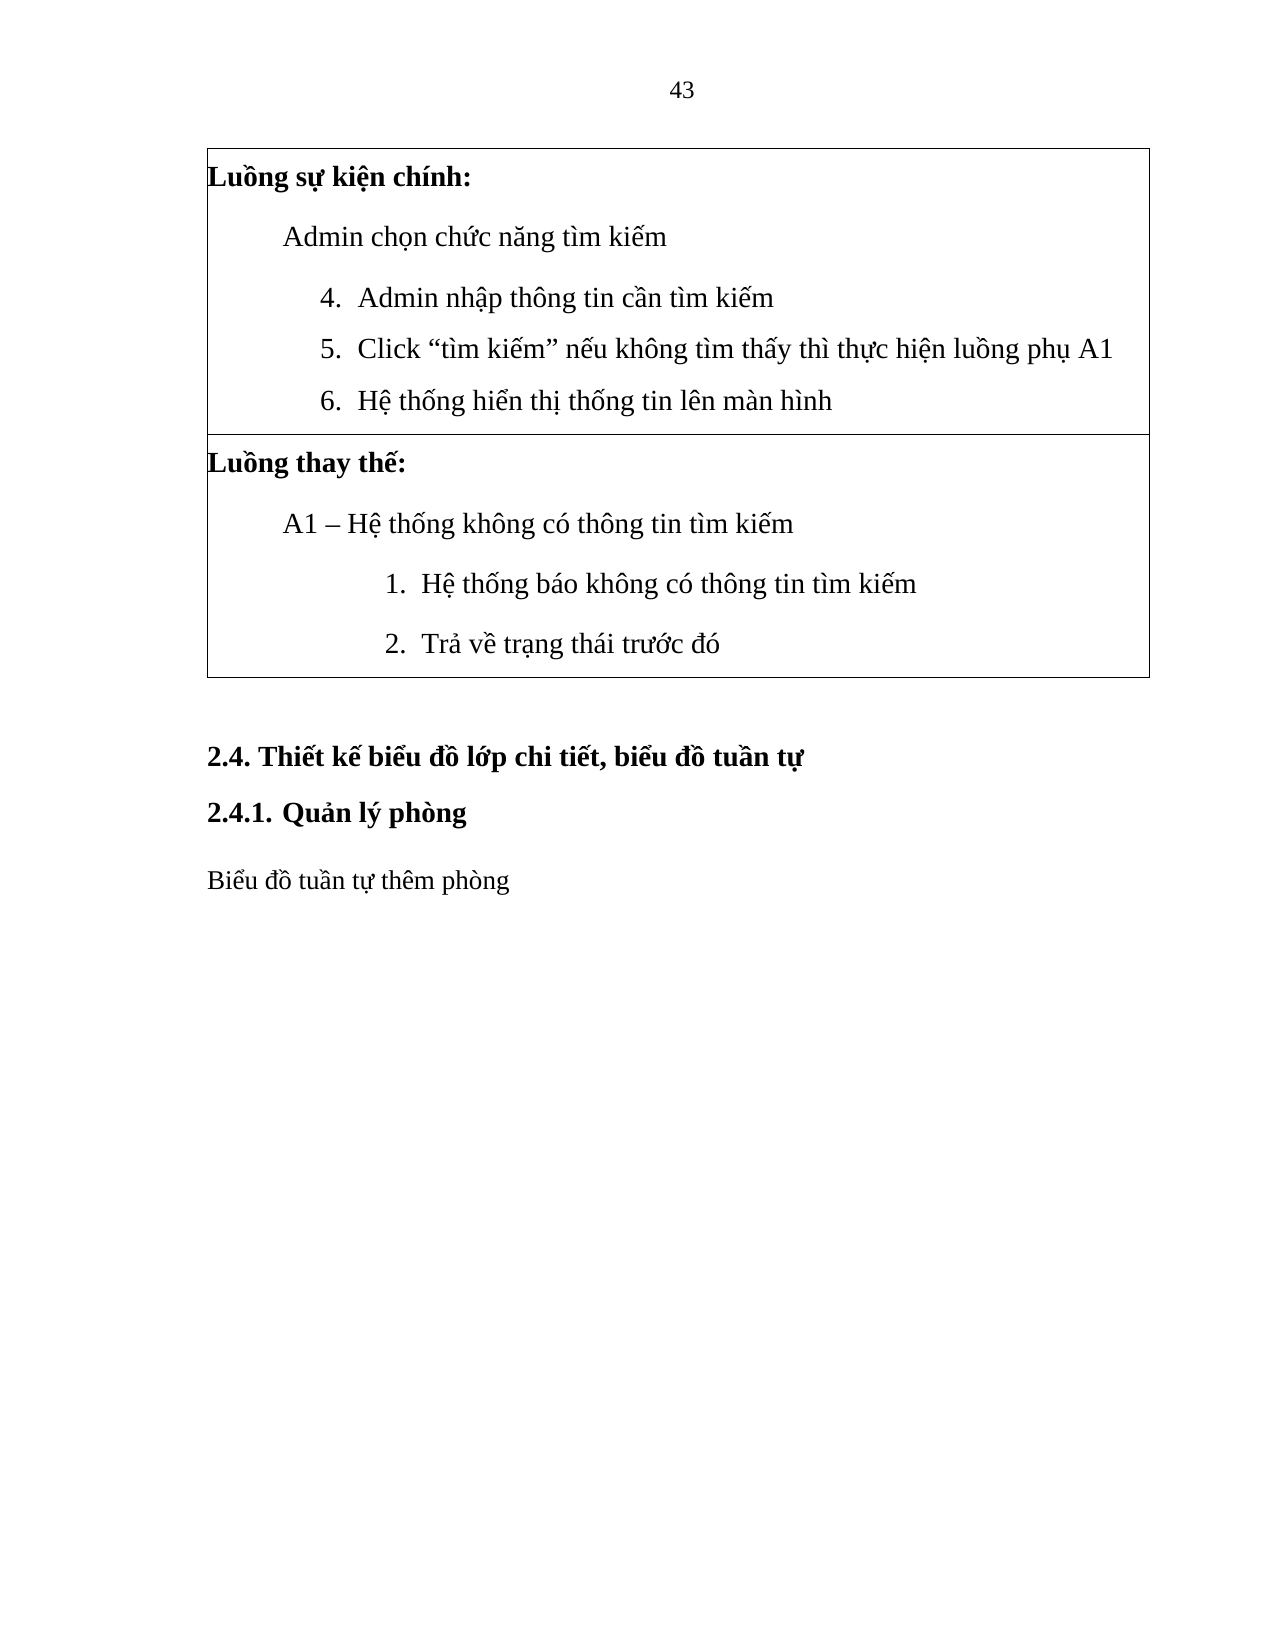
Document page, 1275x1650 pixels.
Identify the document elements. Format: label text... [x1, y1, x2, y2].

table_cell Luồng sự kiện chính: Admin chọn chức năng tìm kiếm 4. Admin nhập thông tin cần tìm kiếm 5. Click “tìm kiếm” nếu không tìm thấy thì thực hiện luồng phụ A1 6. Hệ thống hiển thị thống tin lên màn hình [208, 149, 1149, 434]
table_cell Luồng thay thế: A1 – Hệ thống không có thông tin tìm kiếm 1. Hệ thống báo không có thông tin tìm kiếm 2. Trả về trạng thái trước đó [208, 435, 1149, 677]
text Biểu đồ tuần tự thêm phòng [207, 864, 1157, 895]
subtitle Thiết kế biểu đồ lớp chi tiết, biểu đồ tuần tự [207, 739, 1157, 773]
subtitle Quản lý phòng [207, 795, 1157, 829]
